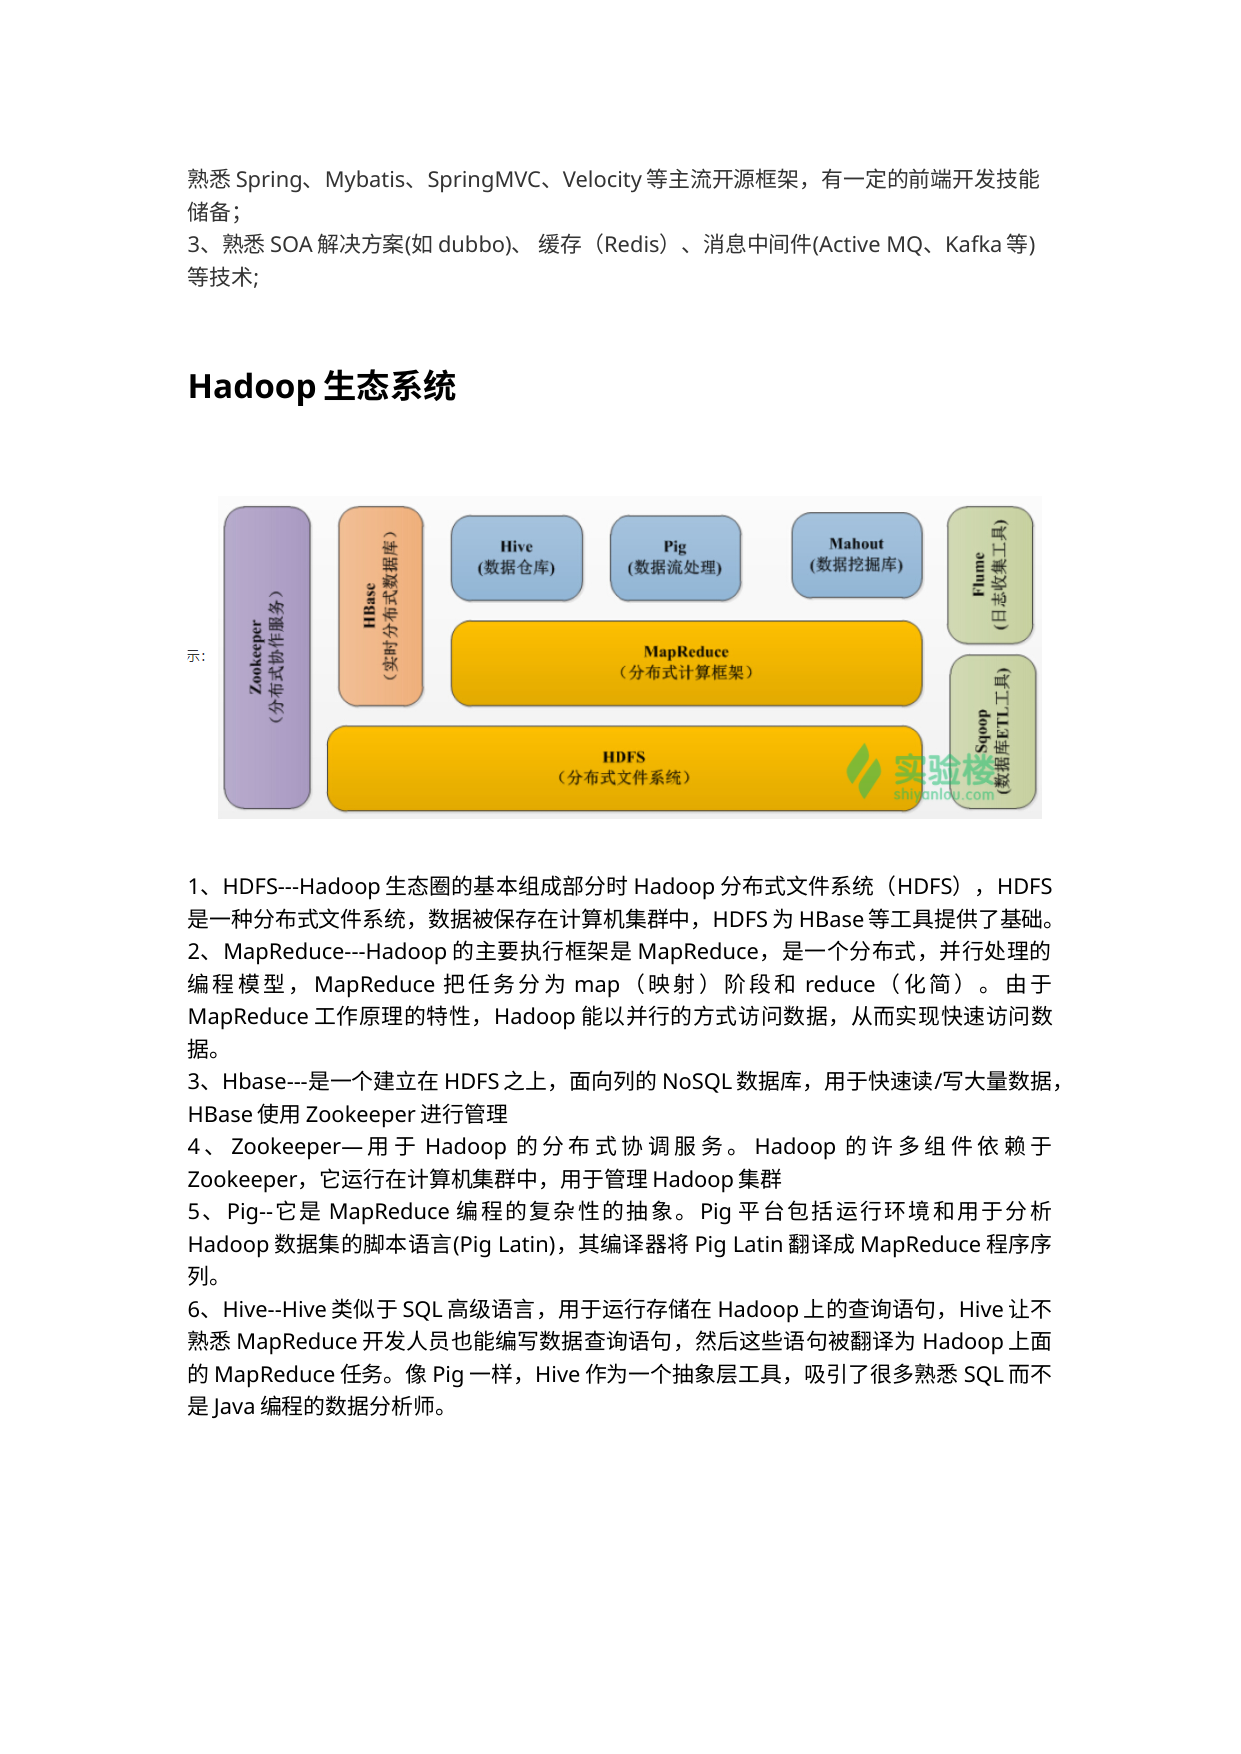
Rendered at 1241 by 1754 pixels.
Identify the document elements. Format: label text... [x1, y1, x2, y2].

text 4、Zookeeper—用于Hadoop的分布式协调服务。Hadoop的许多组件依赖于Zookeeper，它运行在计算机集群中，用于管理Hadoop集群 [187, 1129, 1053, 1194]
text 3、Hbase---是一个建立在HDFS之上，面向列的NoSQL数据库，用于快速读/写大量数据，HBase使用Zookeeper进行管理 [187, 1064, 1053, 1129]
subtitle Hadoop生态系统 [187, 352, 1053, 417]
picture [187, 478, 1053, 823]
text 2、MapReduce---Hadoop的主要执行框架是MapReduce，是一个分布式，并行处理的编程模型，MapReduce把任务分为map（映射）阶段和reduce（化简）。由于MapReduce工作原理的特性，Hadoop能以并行的方式访问数据，从而实现快速访问数据。 [187, 934, 1053, 1064]
text 5、Pig--它是MapReduce编程的复杂性的抽象。Pig平台包括运行环境和用于分析Hadoop数据集的脚本语言(Pig Latin)，其编译器将Pig Latin翻译成MapReduce程序序列。 [187, 1194, 1053, 1291]
text 熟悉Spring、Mybatis、SpringMVC、Velocity等主流开源框架，有一定的前端开发技能储备； 3、熟悉SOA解决方案(如 dubbo)、 缓存（Redis）、消息中间件(Active MQ、Kafka等)等技术; [187, 162, 1053, 292]
text 1、HDFS---Hadoop生态圈的基本组成部分时Hadoop分布式文件系统（HDFS），HDFS是一种分布式文件系统，数据被保存在计算机集群中，HDFS为HBase等工具提供了基础。 [187, 869, 1053, 934]
text 6、Hive--Hive类似于SQL高级语言，用于运行存储在Hadoop上的查询语句，Hive让不熟悉MapReduce开发人员也能编写数据查询语句，然后这些语句被翻译为Hadoop上面的MapReduce任务。像Pig一样，Hive作为一个抽象层工具，吸引了很多熟悉SQL而不是Java编程的数据分析师。 [187, 1291, 1053, 1421]
